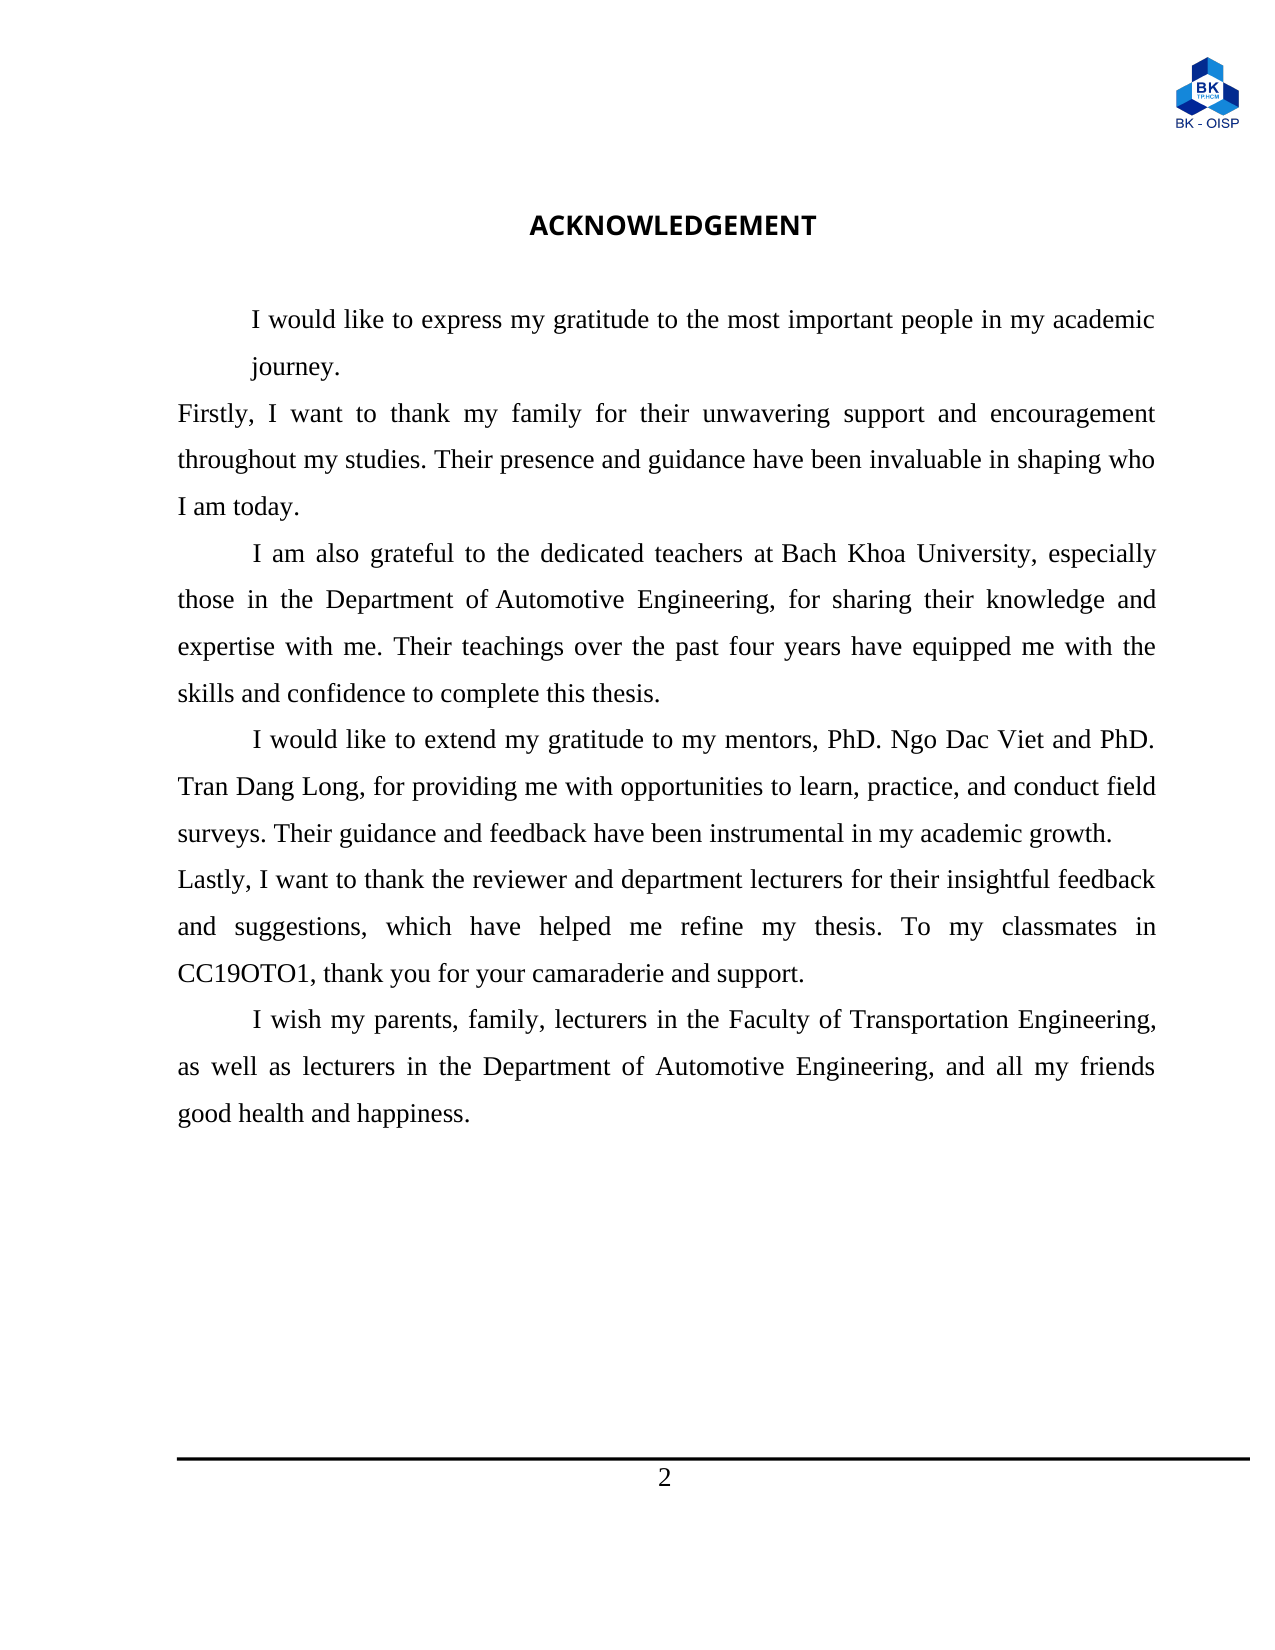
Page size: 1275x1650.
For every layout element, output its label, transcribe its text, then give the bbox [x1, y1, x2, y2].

subtitle ACKNOWLEDGEMENT [130, 207, 1157, 244]
text I would like to extend my gratitude to my mentors, PhD. Ngo Dac Viet and PhD. Tran Dang Long, for providing me with opportunities to learn, practice, and conduct field surveys. Their guidance and feedback have been instrumental in my academic growth. [177, 723, 1157, 848]
picture [1175, 56, 1240, 134]
text Lastly, I want to thank the reviewer and department lecturers for their insightful feedback and suggestions, which have helped me refine my thesis. To my classmates in CC19OTO1, thank you for your camaraderie and support. [177, 863, 1157, 988]
text Firstly, I want to thank my family for their unwavering support and encouragement throughout my studies. Their presence and guidance have been invaluable in shaping who I am today. [177, 397, 1157, 521]
text I wish my parents, family, lecturers in the Faculty of Transportation Engineering, as well as lecturers in the Department of Automotive Engineering, and all my friends good health and happiness. [177, 1003, 1157, 1128]
text I am also grateful to the dedicated teachers at Bach Khoa University, especially those in the Department of Automotive Engineering, for sharing their knowledge and expertise with me. Their teachings over the past four years have equipped me with the skills and confidence to complete this thesis. [177, 537, 1157, 708]
text I would like to express my gratitude to the most important people in my academic journey. [251, 251, 1157, 381]
